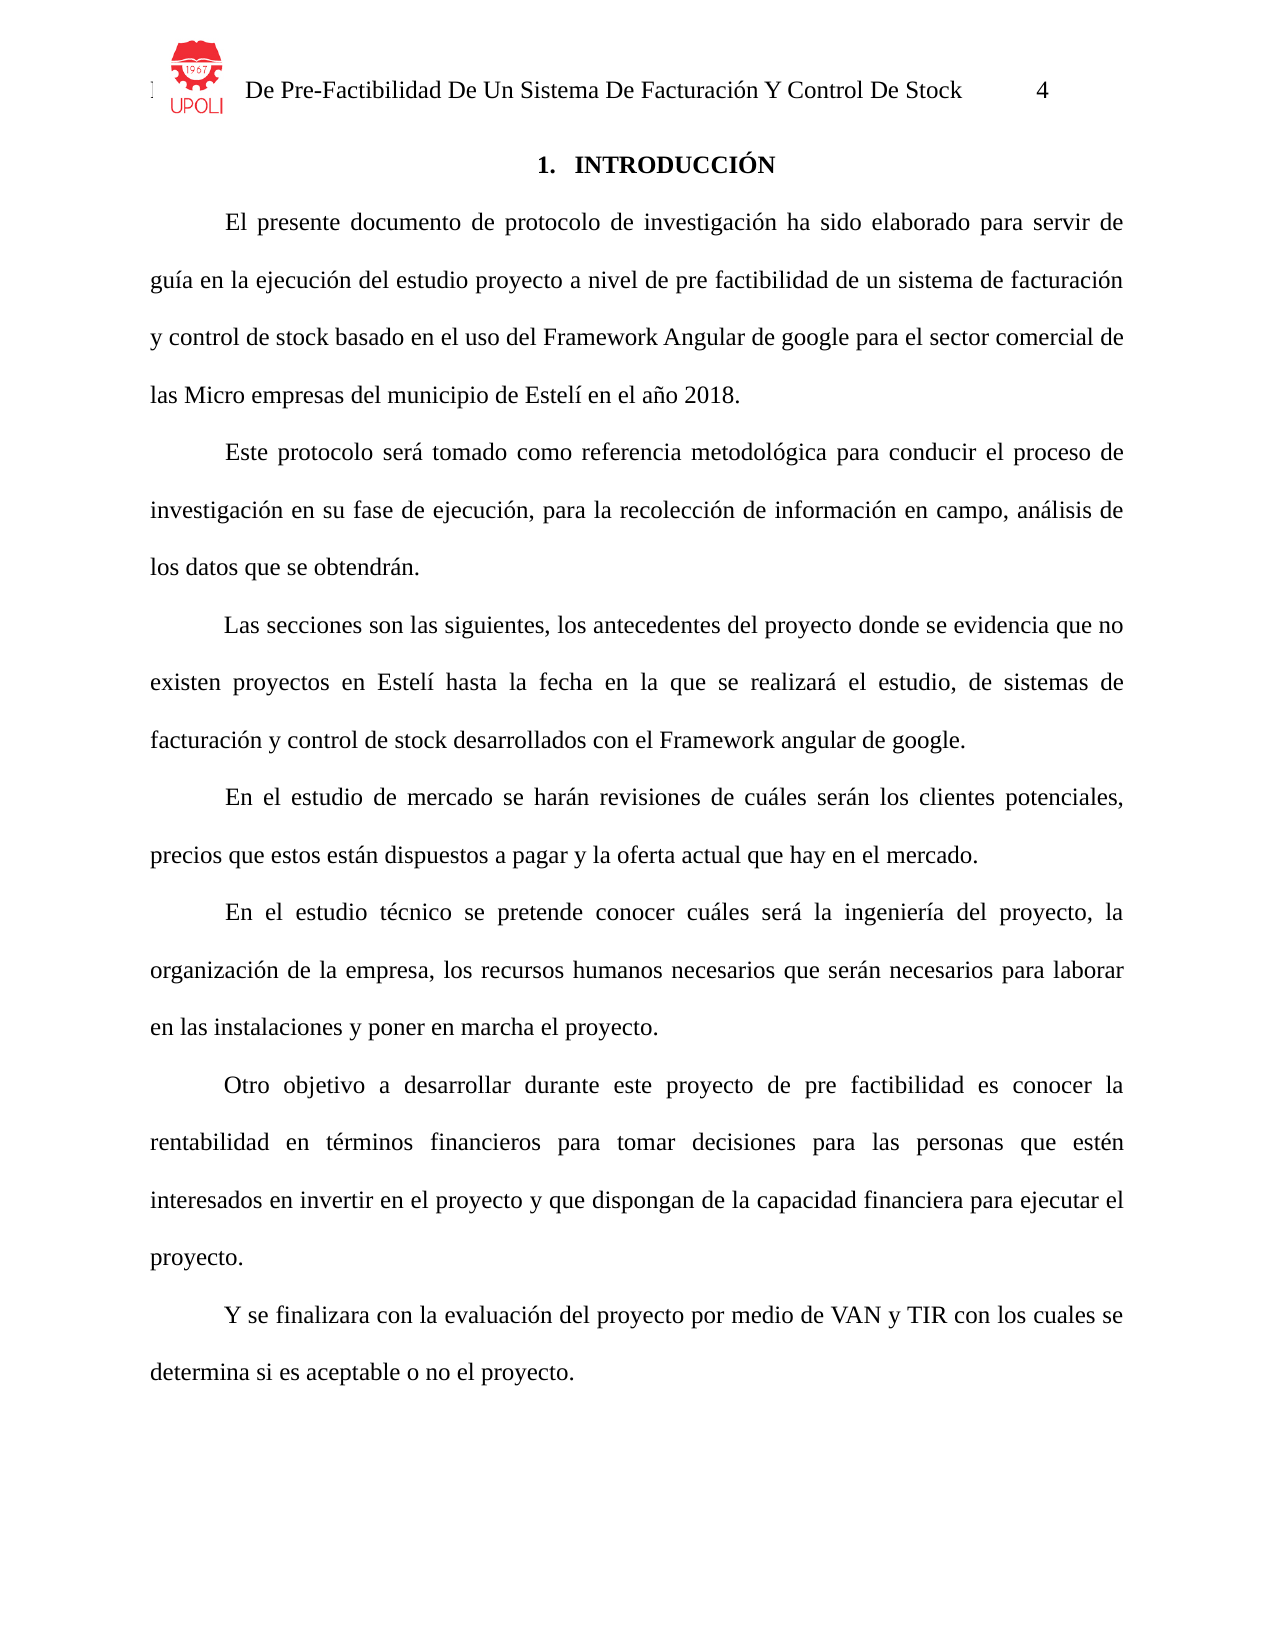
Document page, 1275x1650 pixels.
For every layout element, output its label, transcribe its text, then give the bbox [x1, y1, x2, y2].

text Otro objetivo a desarrollar durante este proyecto de pre factibilidad es conocer la rentabilidad en términos financieros para tomar decisiones para las personas que estén interesados en invertir en el proyecto y que dispongan de la capacidad financiera para ejecutar el proyecto. [150, 1070, 1125, 1271]
text Este protocolo será tomado como referencia metodológica para conducir el proceso de investigación en su fase de ejecución, para la recolección de información en campo, análisis de los datos que se obtendrán. [150, 437, 1125, 581]
text Las secciones son las siguientes, los antecedentes del proyecto donde se evidencia que no existen proyectos en Estelí hasta la fecha en la que se realizará el estudio, de sistemas de facturación y control de stock desarrollados con el Framework angular de google. [150, 610, 1125, 754]
text En el estudio de mercado se harán revisiones de cuáles serán los clientes potenciales, precios que estos están dispuestos a pagar y la oferta actual que hay en el mercado. [150, 782, 1125, 869]
text En el estudio técnico se pretende conocer cuáles será la ingeniería del proyecto, la organización de la empresa, los recursos humanos necesarios que serán necesarios para laborar en las instalaciones y poner en marcha el proyecto. [150, 897, 1125, 1041]
text Y se finalizara con la evaluación del proyecto por medio de VAN y TIR con los cuales se determina si es aceptable o no el proyecto. [150, 1300, 1125, 1386]
text El presente documento de protocolo de investigación ha sido elaborado para servir de guía en la ejecución del estudio proyecto a nivel de pre factibilidad de un sistema de facturación y control de stock basado en el uso del Framework Angular de google para el sector comercial de las Micro empresas del municipio de Estelí en el año 2018. [150, 207, 1125, 409]
picture [153, 38, 239, 115]
subtitle INTRODUCCIÓN [187, 150, 1125, 179]
